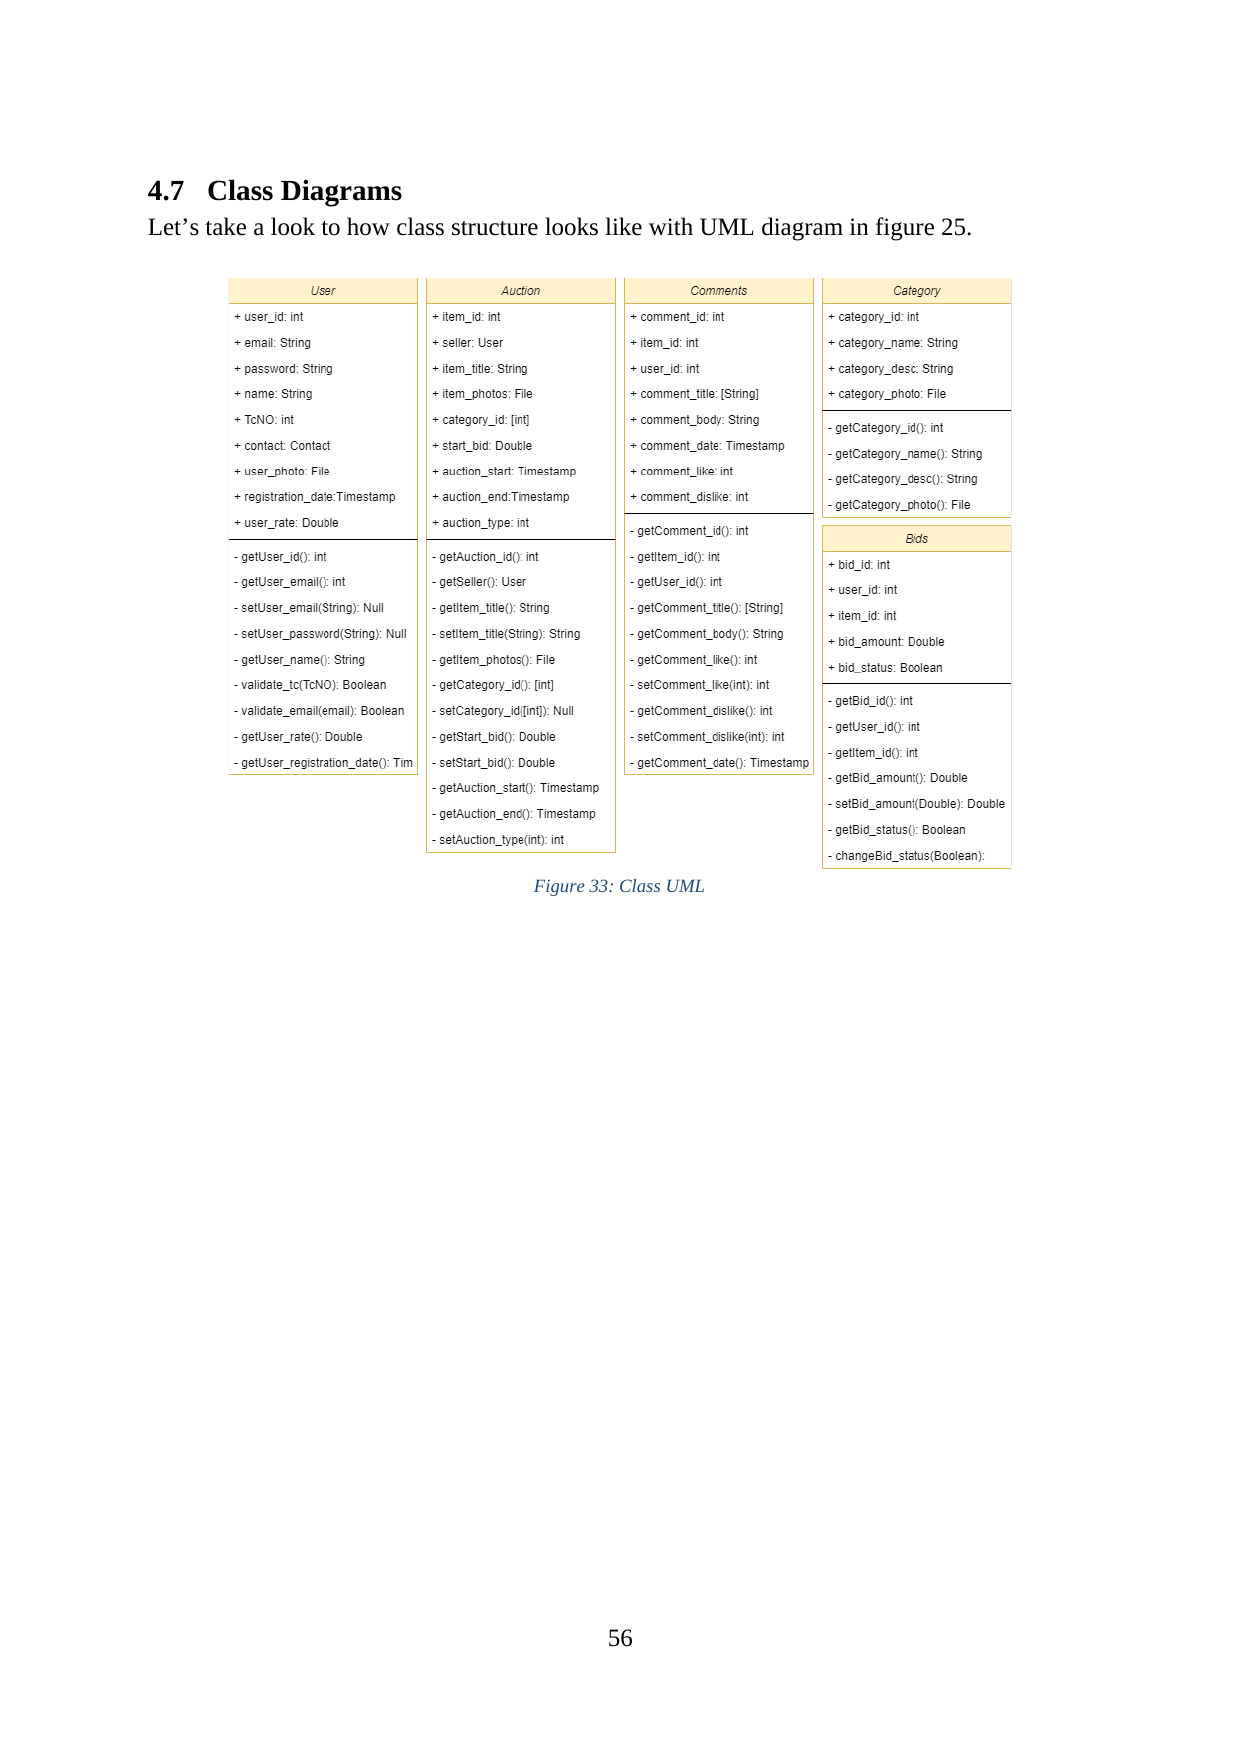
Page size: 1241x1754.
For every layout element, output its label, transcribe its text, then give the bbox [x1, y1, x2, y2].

text Let’s take a look to how class structure looks like with UML diagram in figure 25. [148, 212, 1092, 241]
subtitle Class Diagrams [148, 173, 1092, 207]
picture [228, 278, 1012, 871]
text Figure 33: Class UML [148, 875, 1092, 897]
